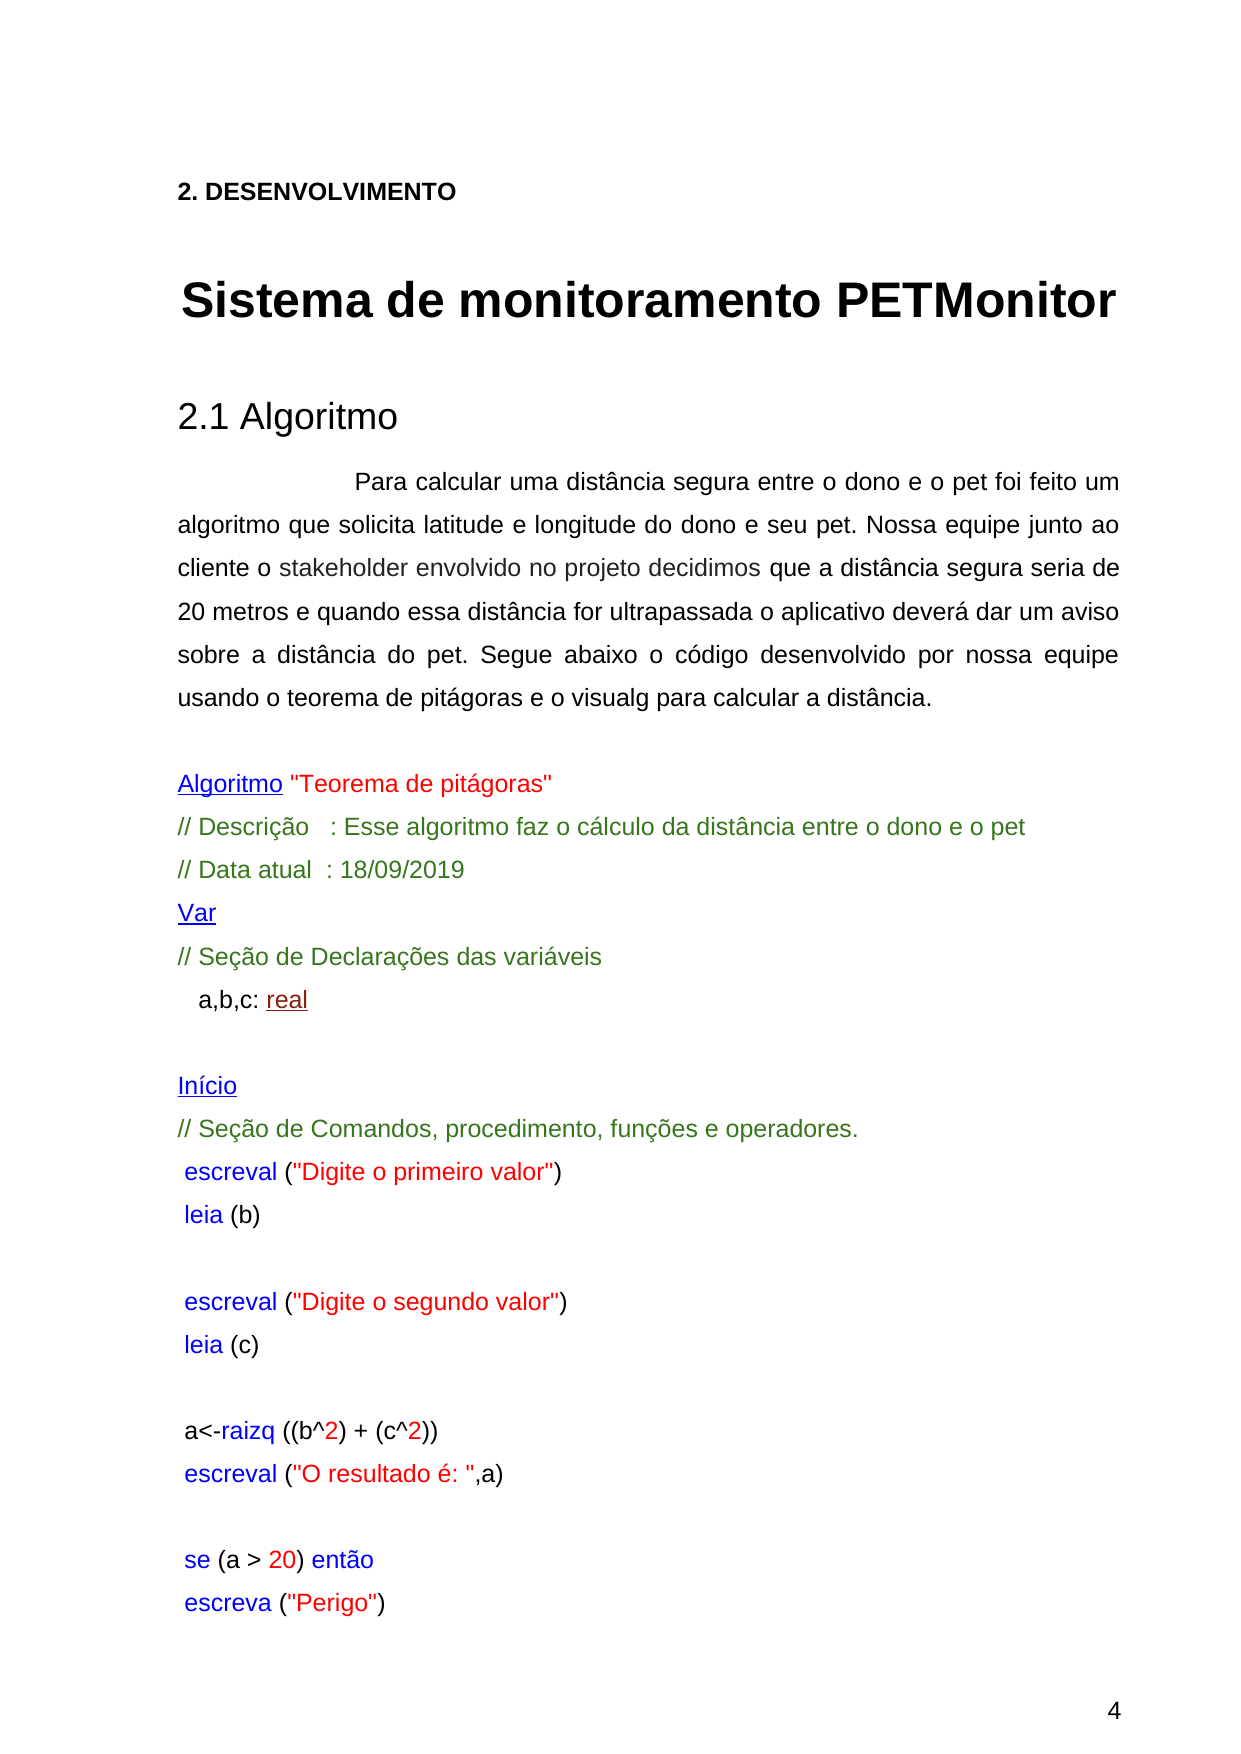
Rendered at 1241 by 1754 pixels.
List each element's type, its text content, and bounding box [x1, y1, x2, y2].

text escreva ("Perigo") [177, 1588, 1121, 1617]
text // Seção de Comandos, procedimento, funções e operadores. [177, 1114, 1121, 1143]
text a,b,c: real [177, 984, 1121, 1013]
text leia (b) [177, 1200, 1121, 1229]
text Var [177, 898, 1121, 927]
text escreval ("Digite o primeiro valor") [177, 1157, 1121, 1186]
text se (a > 20) então [177, 1545, 1121, 1574]
text Início [177, 1071, 1121, 1099]
text escreval ("O resultado é: ",a) [177, 1459, 1121, 1488]
text leia (c) [177, 1329, 1121, 1358]
subtitle 2.1 Algoritmo [177, 394, 1121, 437]
text Algoritmo "Teorema de pitágoras" [177, 769, 1121, 798]
text Para calcular uma distância segura entre o dono e o pet foi feito um algoritmo que solicita latitude e longitude do dono e seu pet. Nossa equipe junto ao cliente o stakeholder envolvido no projeto decidimos que a distância segura seria de 20 metros e quando essa distância for ultrapassada o aplicativo deverá dar um aviso sobre a distância do pet. Segue abaixo o código desenvolvido por nossa equipe usando o teorema de pitágoras e o visualg para calcular a distância. [177, 467, 1121, 711]
subtitle Sistema de monitoramento PETMonitor [177, 270, 1121, 328]
text a<-raizq ((b^2) + (c^2)) [177, 1416, 1121, 1444]
text escreval ("Digite o segundo valor") [177, 1286, 1121, 1315]
text // Seção de Declarações das variáveis [177, 941, 1121, 970]
text 2. DESENVOLVIMENTO [177, 177, 1121, 206]
text // Descrição : Esse algoritmo faz o cálculo da distância entre o dono e o pet [177, 812, 1121, 841]
text // Data atual : 18/09/2019 [177, 855, 1121, 884]
